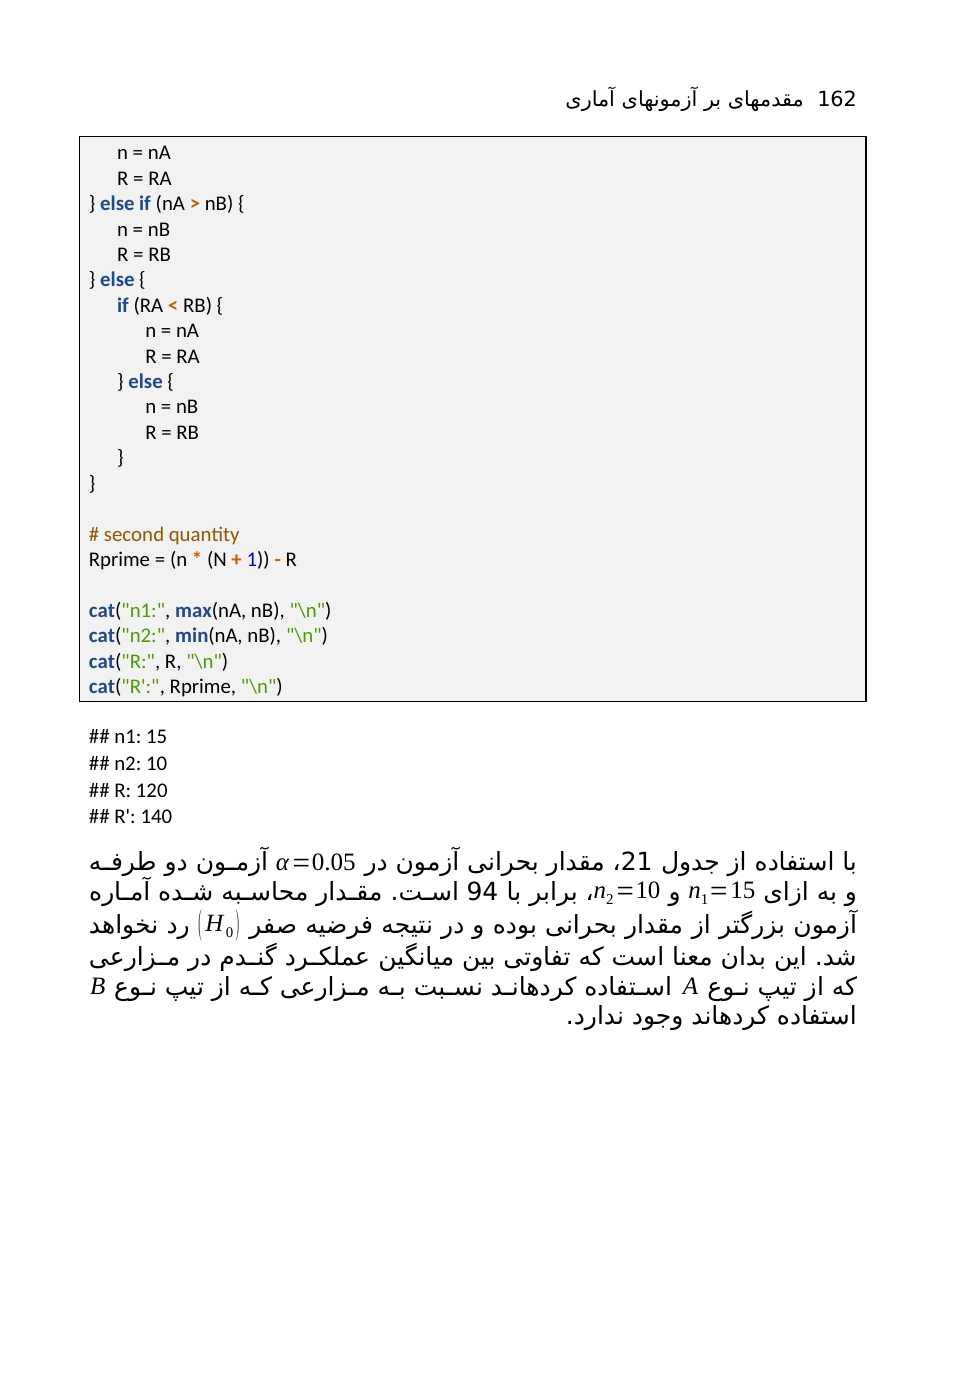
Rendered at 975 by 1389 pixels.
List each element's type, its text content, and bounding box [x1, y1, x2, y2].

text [80, 137, 865, 701]
text با استفاده از جدول 21، مقدار بحرانی آزمون در آزمون دو طرفه و به ازای و ، برابر با 94 است. مقدار محاسبه شده آماره آزمون بزرگتر از مقدار بحرانی بوده و در نتیجه فرضیه صفر رد نخواهد شد. این بدان معنا است که تفاوتی بین میانگین عملکرد گندم در مزارعی که از تیپ نوع استفاده کرده‏اند نسبت به مزارعی که از تیپ نوع استفاده کرده‏اند وجود ندارد. [89, 847, 857, 1030]
text ## n1: 15 ## n2: 10 ## R: 120 ## R': 140 [89, 723, 857, 829]
